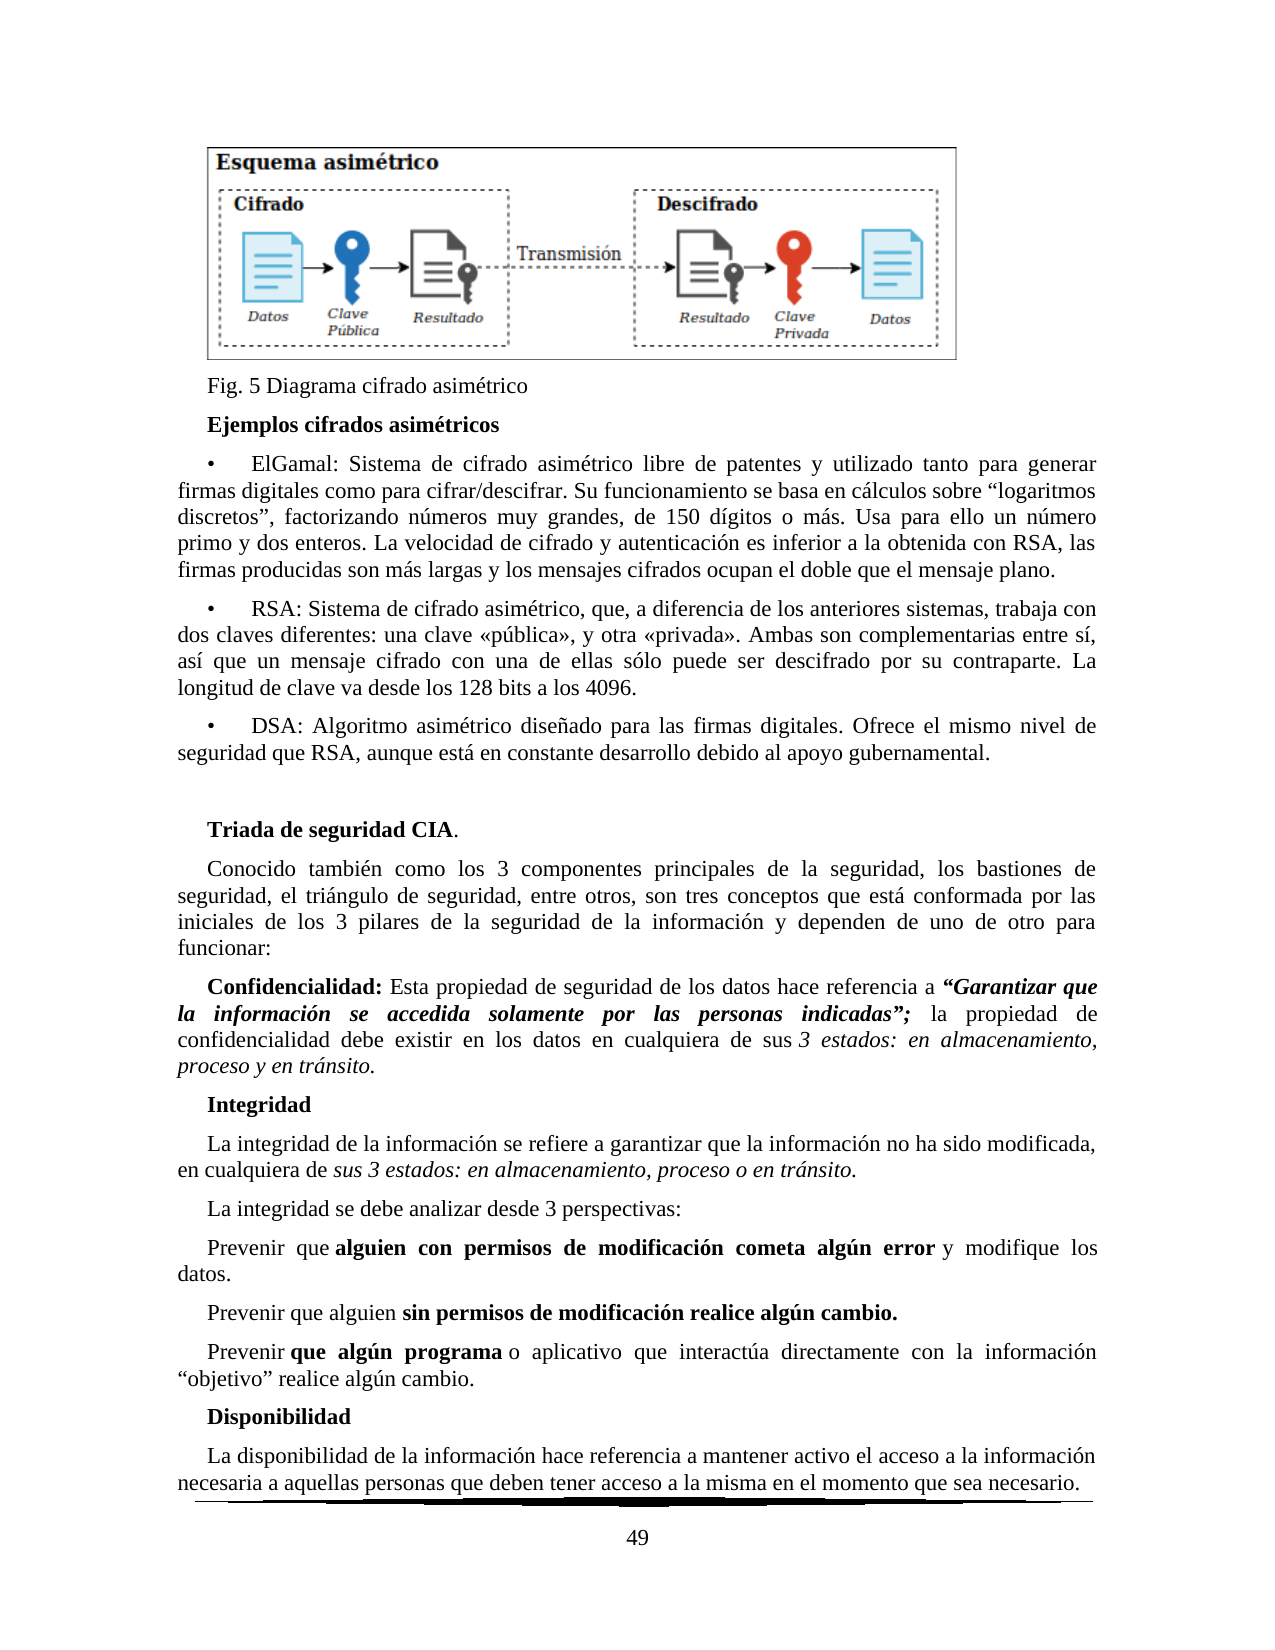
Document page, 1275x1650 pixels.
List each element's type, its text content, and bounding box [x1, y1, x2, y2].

text Fig. 5 Diagrama cifrado asimétrico [177, 373, 1098, 399]
text Prevenir que alguien con permisos de modificación cometa algún error y modifique los datos. [177, 1234, 1098, 1287]
text • DSA: Algoritmo asimétrico diseñado para las firmas digitales. Ofrece el mismo nivel de seguridad que RSA, aunque está en constante desarrollo debido al apoyo gubernamental. [177, 712, 1098, 765]
text La integridad de la información se refiere a garantizar que la información no ha sido modificada, en cualquiera de sus 3 estados: en almacenamiento, proceso o en tránsito. [177, 1130, 1098, 1183]
text • RSA: Sistema de cifrado asimétrico, que, a diferencia de los anteriores sistemas, trabaja con dos claves diferentes: una clave «pública», y otra «privada». Ambas son complementarias entre sí, así que un mensaje cifrado con una de ellas sólo puede ser descifrado por su contraparte. La longitud de clave va desde los 128 bits a los 4096. [177, 594, 1098, 700]
text • ElGamal: Sistema de cifrado asimétrico libre de patentes y utilizado tanto para generar firmas digitales como para cifrar/descifrar. Su funcionamiento se basa en cálculos sobre “logaritmos discretos”, factorizando números muy grandes, de 150 dígitos o más. Usa para ello un número primo y dos enteros. La velocidad de cifrado y autenticación es inferior a la obtenida con RSA, las firmas producidas son más largas y los mensajes cifrados ocupan el doble que el mensaje plano. [177, 450, 1098, 582]
text Disponibilidad [177, 1403, 1098, 1430]
text Prevenir que alguien sin permisos de modificación realice algún cambio. [177, 1299, 1098, 1326]
picture [206, 147, 957, 360]
text Confidencialidad: Esta propiedad de seguridad de los datos hace referencia a “Garantizar que la información se accedida solamente por las personas indicadas”; la propiedad de confidencialidad debe existir en los datos en cualquiera de sus 3 estados: en almacenamiento, proceso y en tránsito. [177, 973, 1098, 1079]
text La integridad se debe analizar desde 3 perspectivas: [177, 1195, 1098, 1222]
text Triada de seguridad CIA. [177, 817, 1098, 843]
text La disponibilidad de la información hace referencia a mantener activo el acceso a la información necesaria a aquellas personas que deben tener acceso a la misma en el momento que sea necesario. [177, 1442, 1098, 1495]
text Integridad [177, 1091, 1098, 1118]
text Prevenir que algún programa o aplicativo que interactúa directamente con la información “objetivo” realice algún cambio. [177, 1338, 1098, 1391]
text Ejemplos cifrados asimétricos [177, 411, 1098, 438]
text Conocido también como los 3 componentes principales de la seguridad, los bastiones de seguridad, el triángulo de seguridad, entre otros, son tres conceptos que está conformada por las iniciales de los 3 pilares de la seguridad de la información y dependen de uno de otro para funcionar: [177, 855, 1098, 961]
